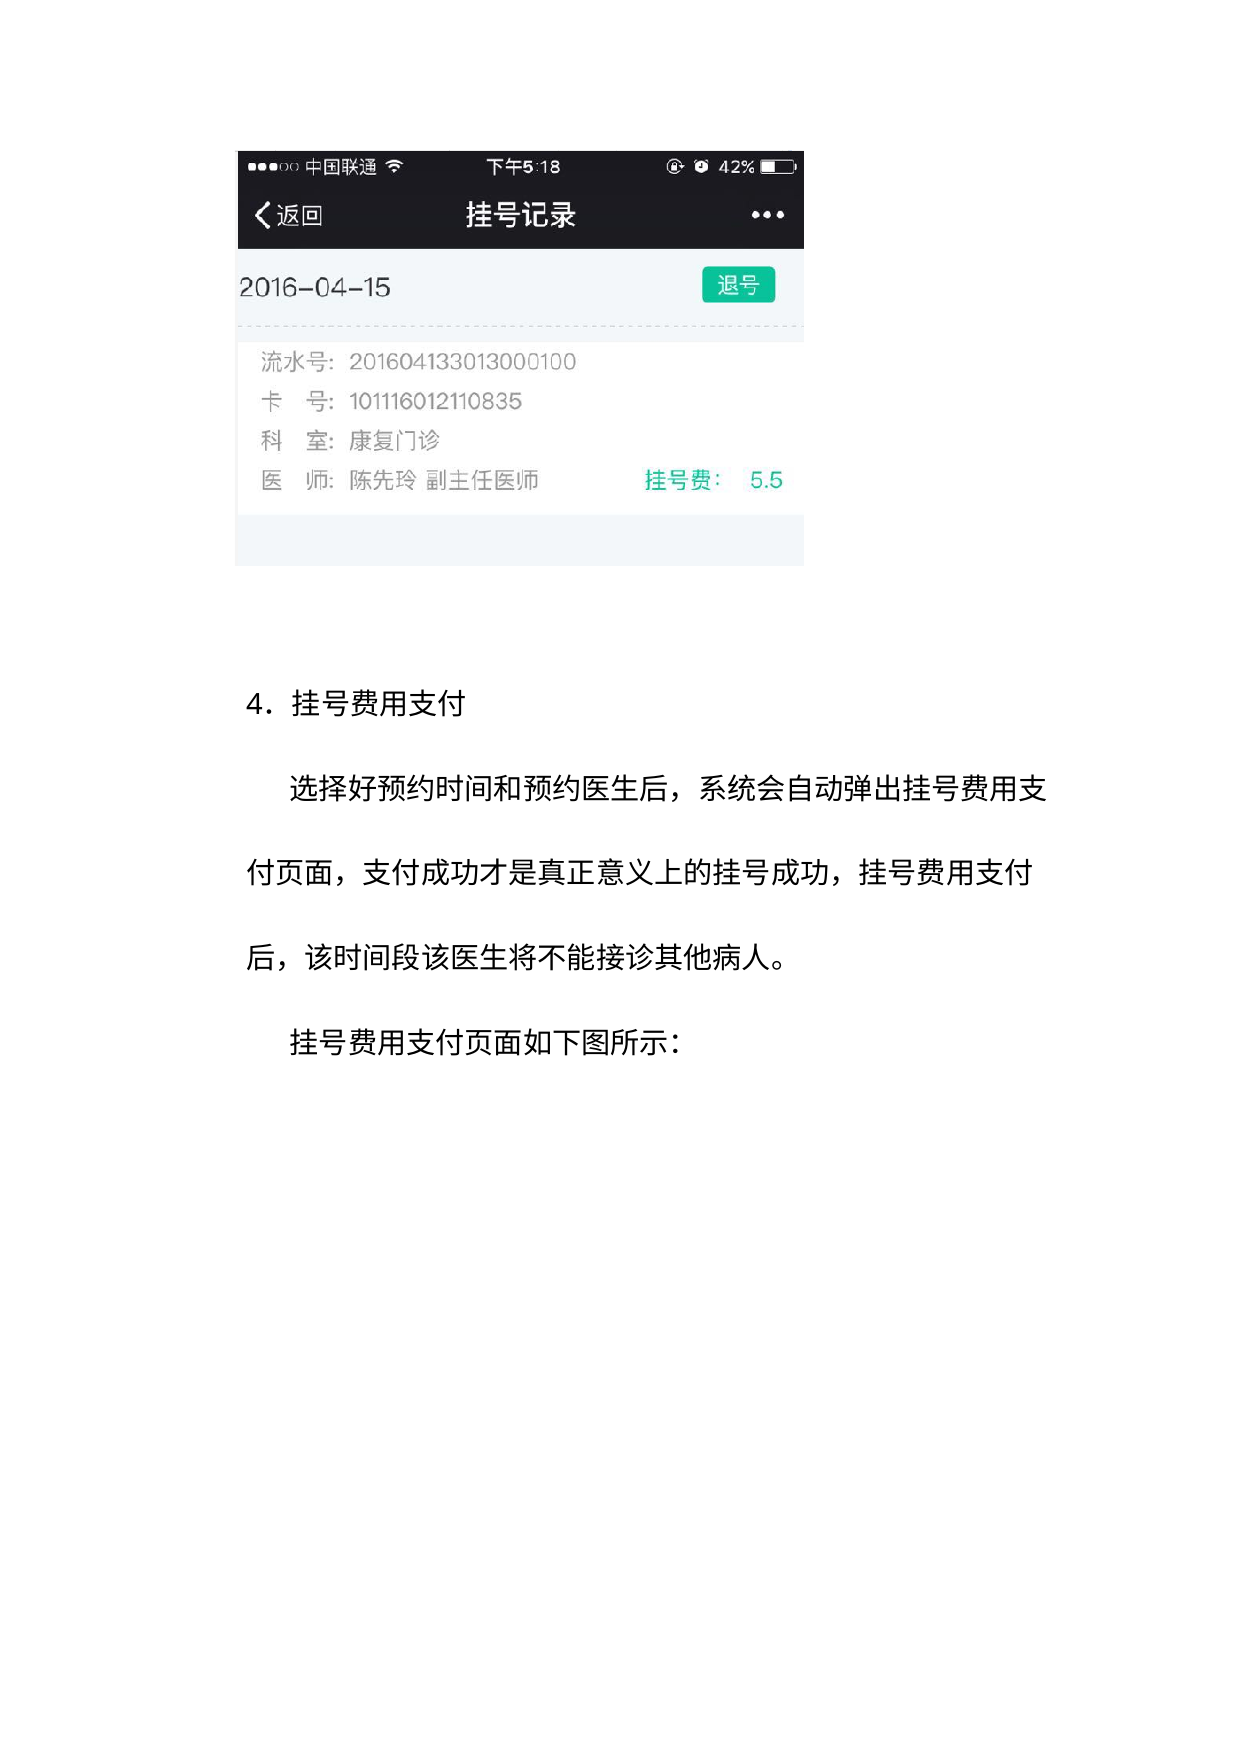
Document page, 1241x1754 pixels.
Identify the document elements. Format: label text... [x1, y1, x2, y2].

list 挂号费用支付 [187, 681, 1053, 723]
text 挂号费用支付页面如下图所示： [246, 1019, 1053, 1062]
text 选择好预约时间和预约医生后，系统会自动弹出挂号费用支付页面，支付成功才是真正意义上的挂号成功，挂号费用支付后，该时间段该医生将不能接诊其他病人。 [246, 766, 1053, 977]
picture [234, 150, 804, 566]
